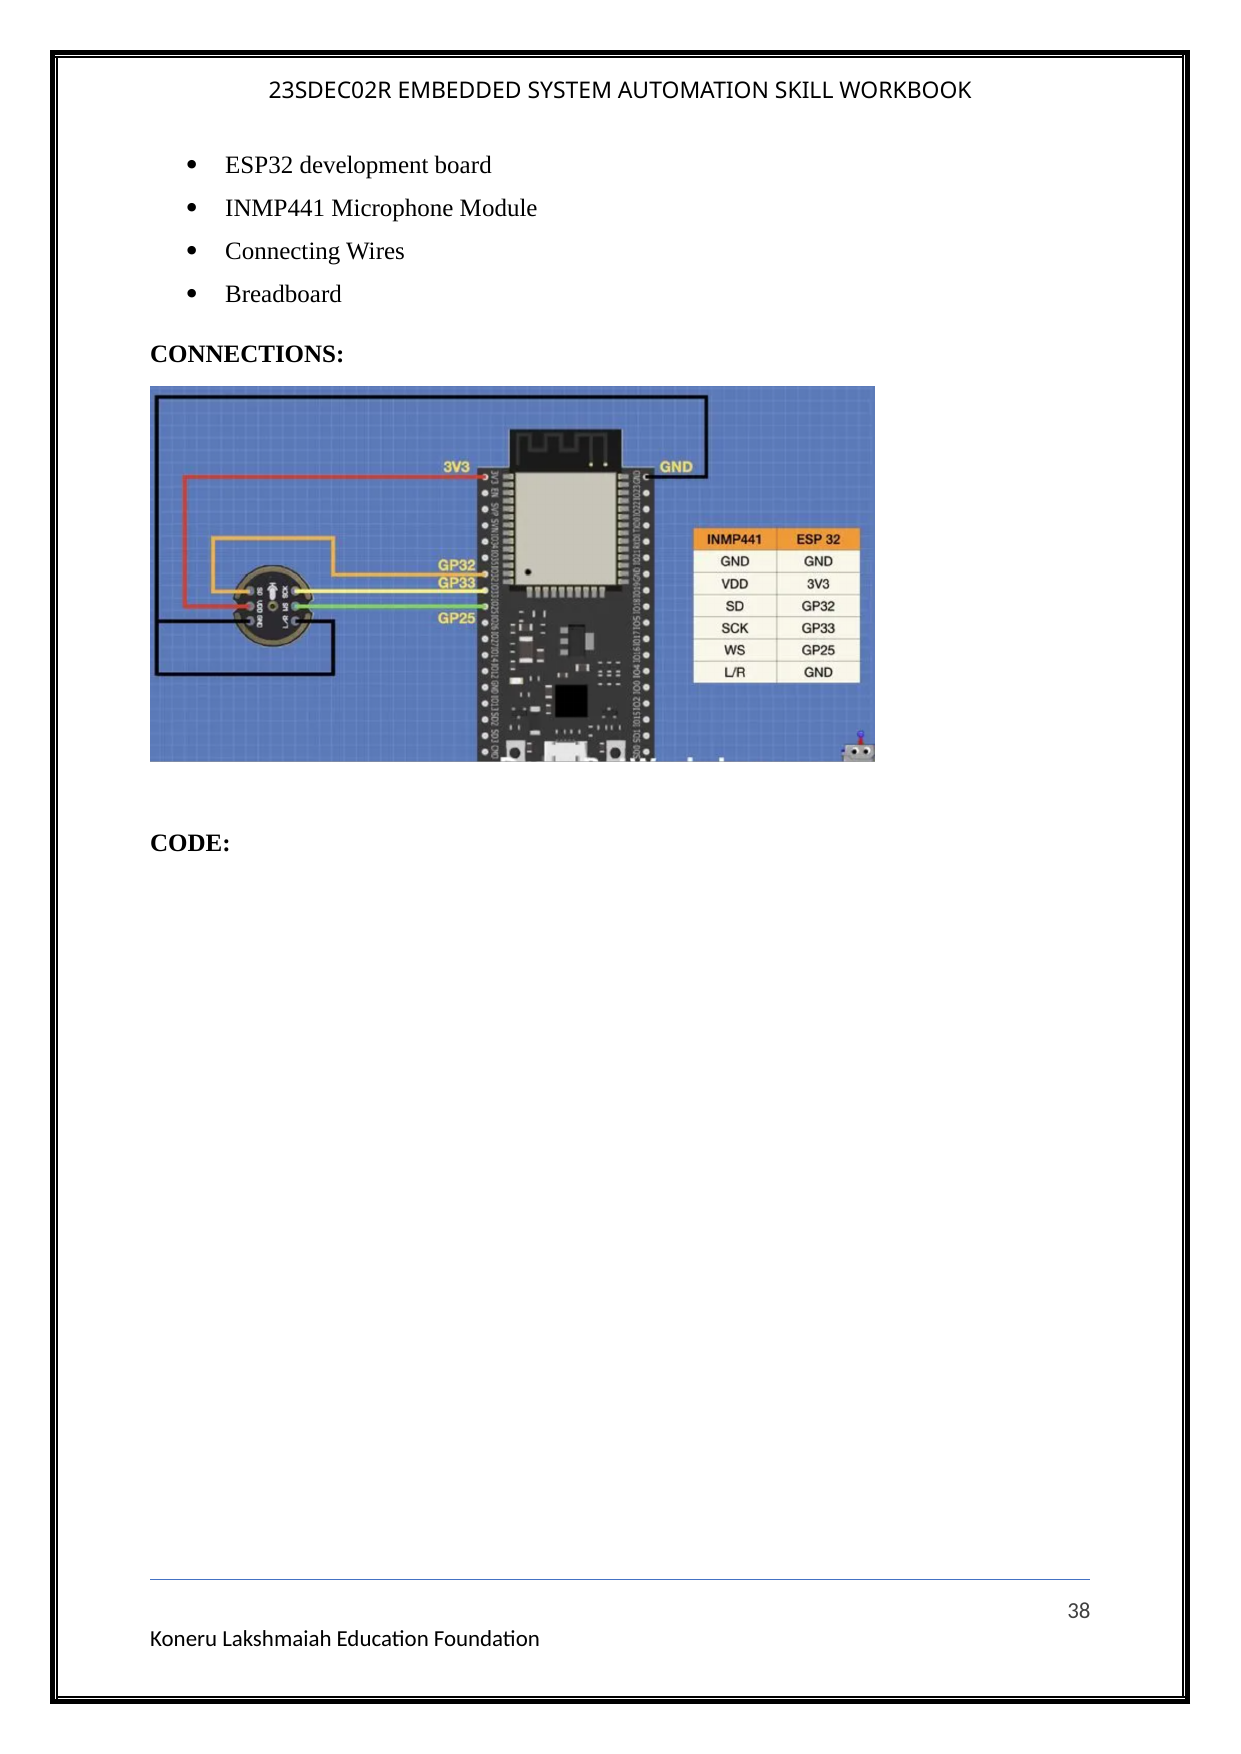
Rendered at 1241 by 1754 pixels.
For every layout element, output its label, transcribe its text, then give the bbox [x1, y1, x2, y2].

list Connecting Wires [187, 236, 1080, 265]
text CONNECTIONS: [150, 339, 1090, 368]
list Breadboard [187, 279, 1080, 308]
list INMP441 Microphone Module [187, 193, 1090, 222]
picture [150, 386, 875, 762]
text CODE: [150, 828, 1090, 857]
list ESP32 development board [187, 150, 1080, 179]
